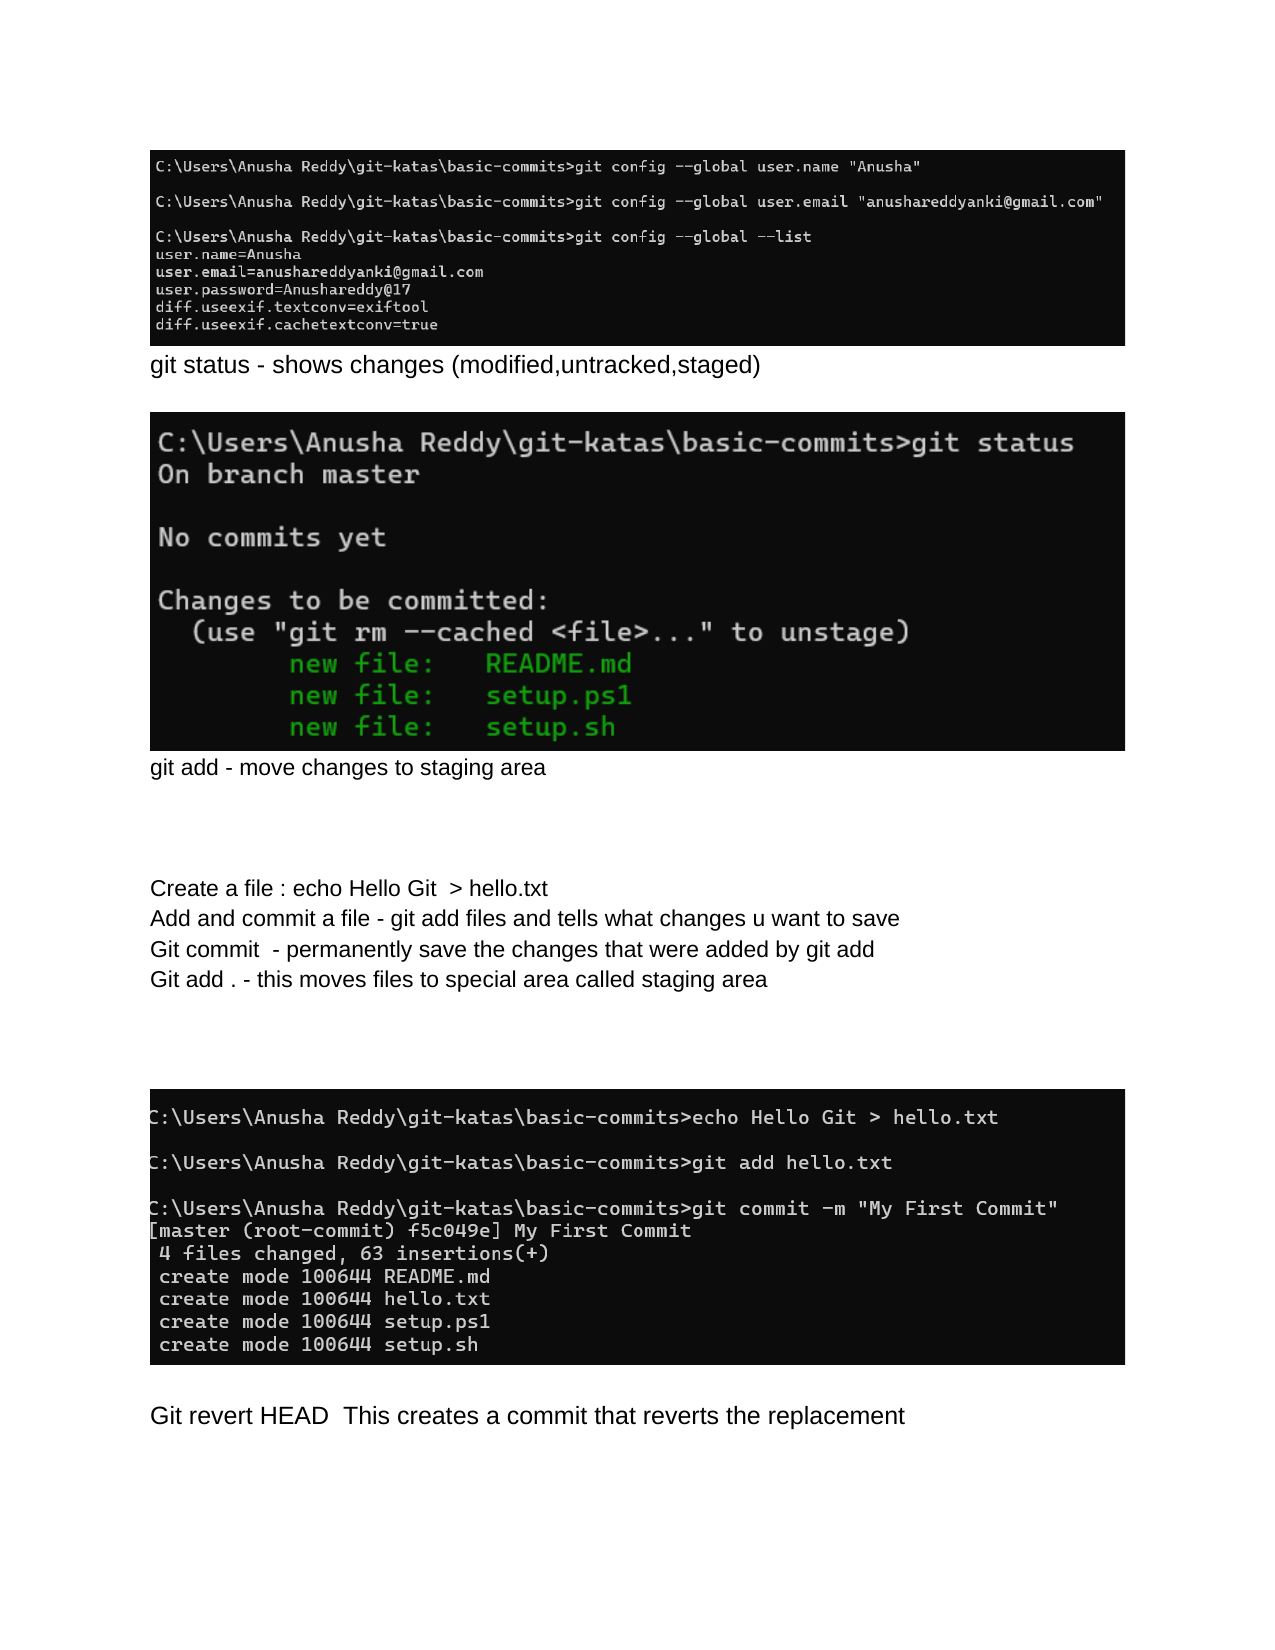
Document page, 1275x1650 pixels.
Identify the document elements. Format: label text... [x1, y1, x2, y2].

text Git add . - this moves files to special area called staging area [150, 966, 1125, 992]
text Git revert HEAD This creates a commit that reverts the replacement [150, 1401, 1125, 1430]
text git status - shows changes (modified,untracked,staged) [150, 350, 1125, 378]
picture [150, 1089, 1125, 1365]
text Git commit - permanently save the changes that were added by git add [150, 936, 1125, 962]
text git add - move changes to staging area [150, 754, 1125, 781]
picture [150, 150, 1125, 346]
text Create a file : echo Hello Git > hello.txt [150, 875, 1125, 901]
text Add and commit a file - git add files and tells what changes u want to save [150, 905, 1125, 932]
picture [150, 412, 1125, 751]
